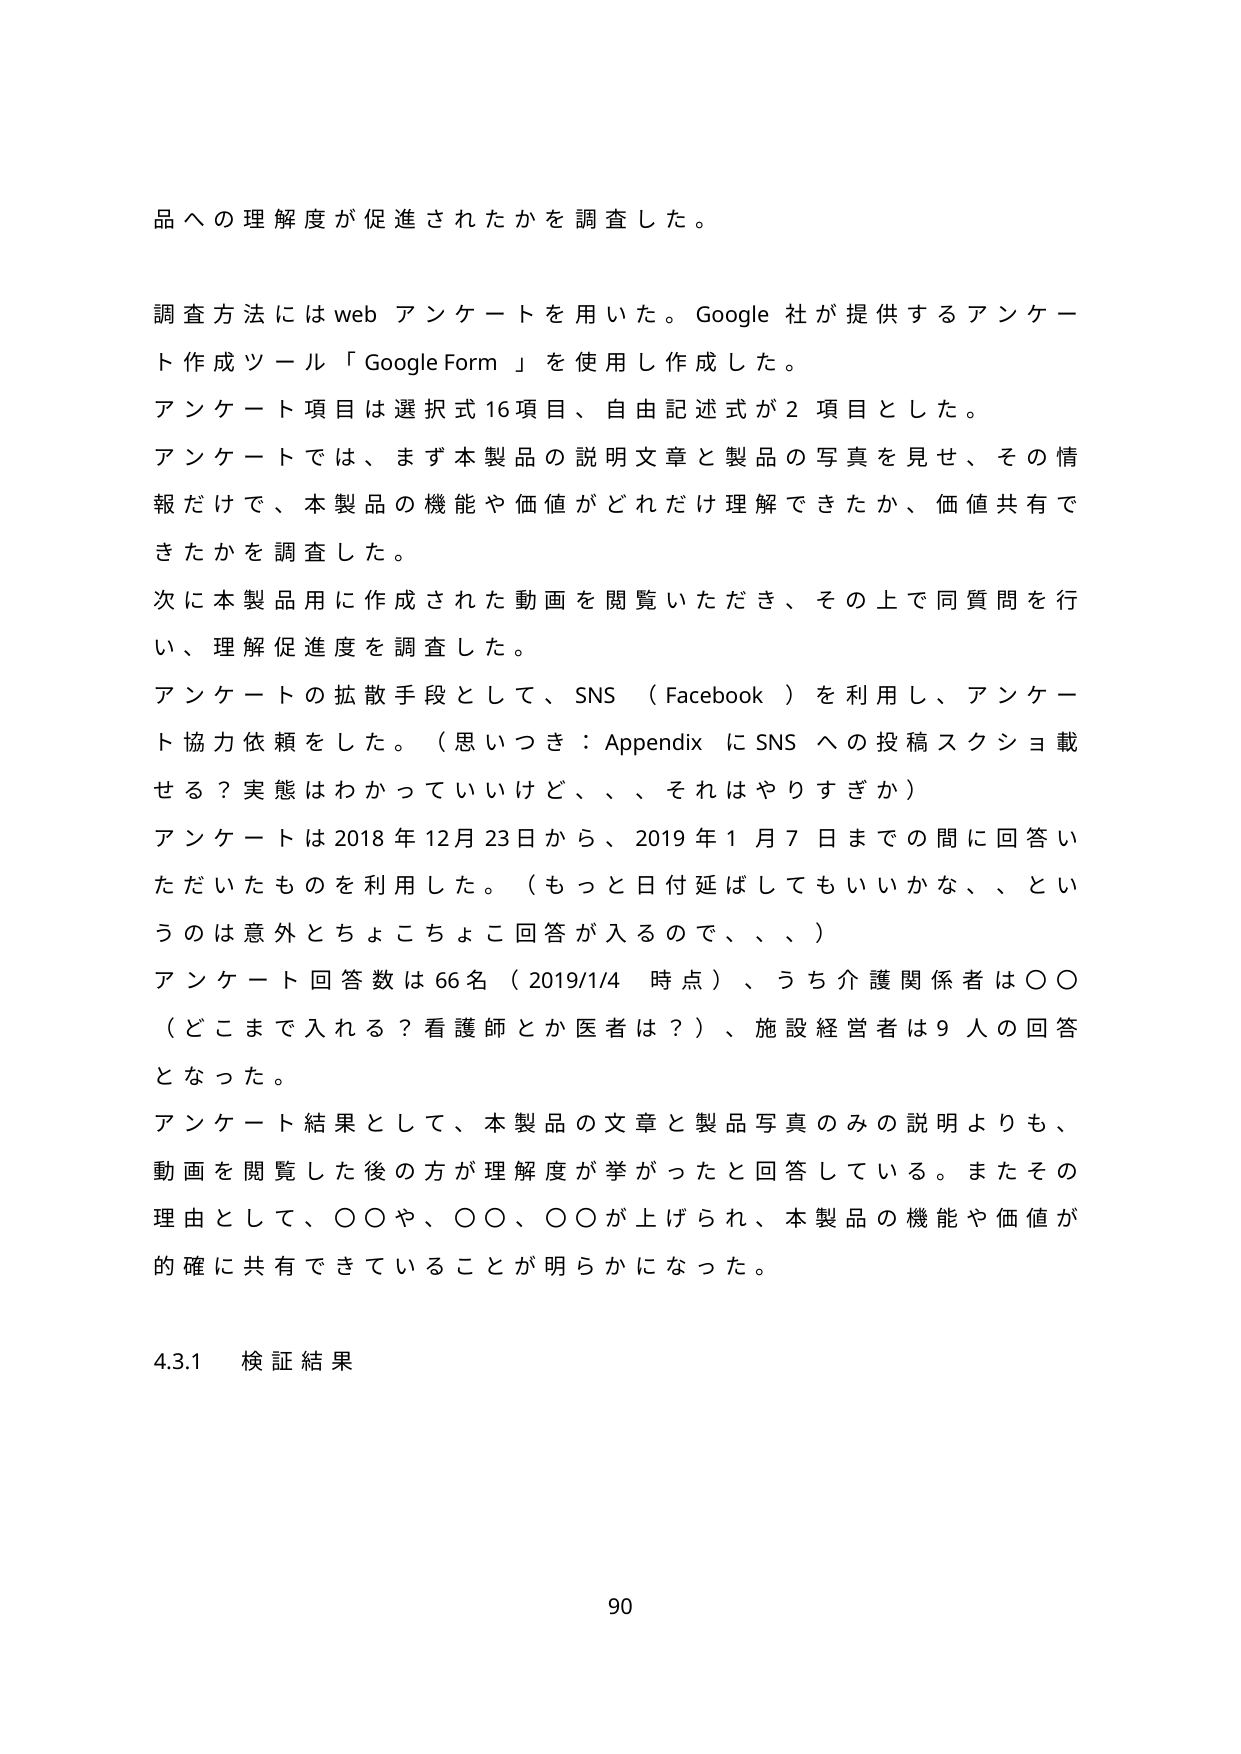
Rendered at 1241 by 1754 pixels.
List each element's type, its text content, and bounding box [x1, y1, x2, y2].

text アンケート回答数は66名（2019/1/4時点）、うち介護関係者は〇〇（どこまで入れる？看護師とか医者は？）、施設経営者は9人の回答となった。 [153, 956, 1087, 1098]
text 次に本製品用に作成された動画を閲覧いただき、その上で同質問を行い、理解促進度を調査した。 [153, 575, 1087, 670]
text アンケート結果として、本製品の文章と製品写真のみの説明よりも、動画を閲覧した後の方が理解度が挙がったと回答している。またその理由として、〇〇や、〇〇、〇〇が上げられ、本製品の機能や価値が的確に共有できていることが明らかになった。 [153, 1098, 1087, 1289]
text 4.3.1 検証結果 [153, 1336, 1087, 1384]
text アンケートでは、まず本製品の説明文章と製品の写真を見せ、その情報だけで、本製品の機能や価値がどれだけ理解できたか、価値共有できたかを調査した。 [153, 432, 1087, 575]
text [153, 194, 1087, 241]
text アンケートの拡散手段として、SNS（Facebook）を利用し、アンケート協力依頼をした。（思いつき：AppendixにSNSへの投稿スクショ載せる？実態はわかっていいけど、、、それはやりすぎか） [153, 670, 1087, 813]
text アンケート項目は選択式16項目、自由記述式が2項目とした。 [153, 384, 1087, 432]
text 調査方法にはwebアンケートを用いた。Google社が提供するアンケート作成ツール「Google Form」を使用し作成した。 [153, 289, 1087, 384]
text アンケートは2018年12月23日から、2019年1月7日までの間に回答いただいたものを利用した。（もっと日付延ばしてもいいかな、、というのは意外とちょこちょこ回答が入るので、、、） [153, 813, 1087, 956]
